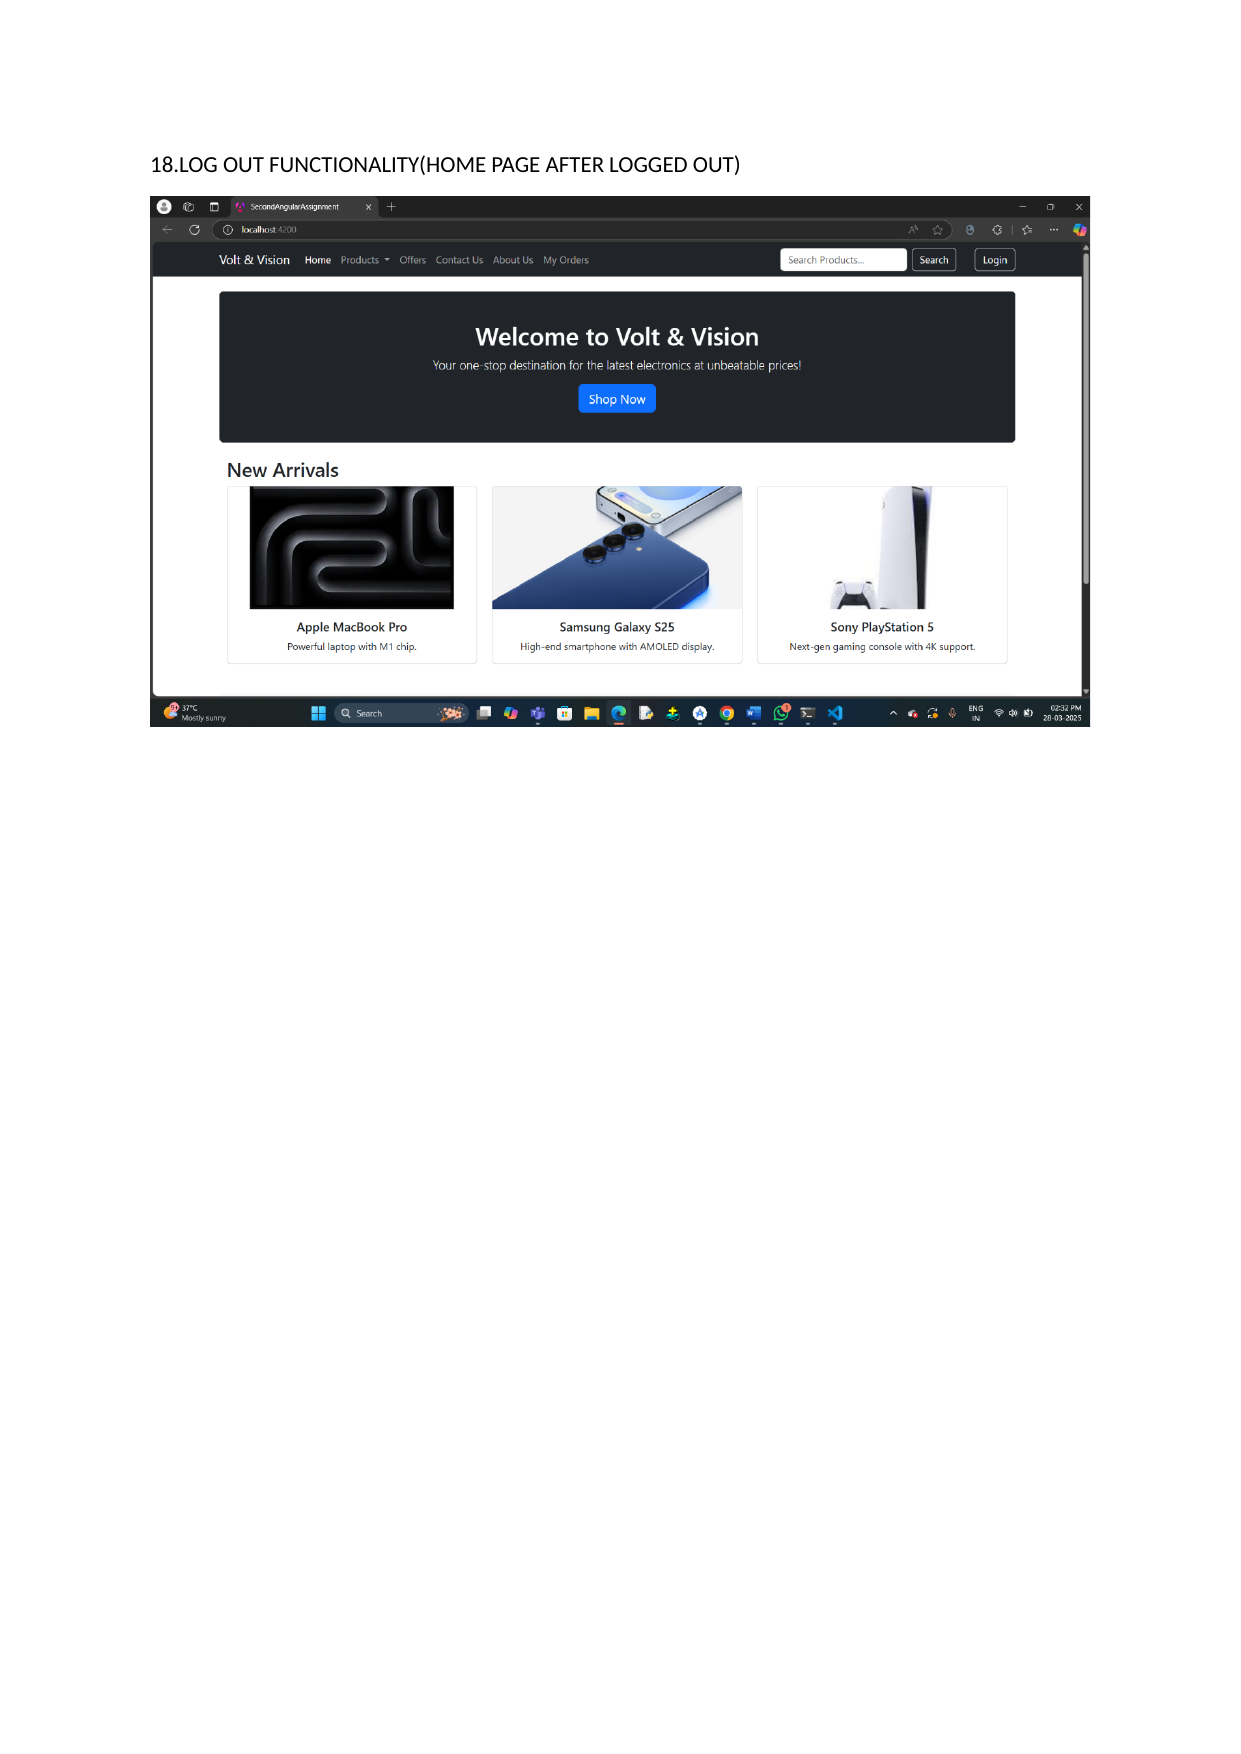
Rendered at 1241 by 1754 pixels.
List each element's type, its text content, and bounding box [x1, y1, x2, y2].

picture [150, 196, 1091, 727]
text 18.LOG OUT FUNCTIONALITY(HOME PAGE AFTER LOGGED OUT) [150, 150, 1090, 178]
